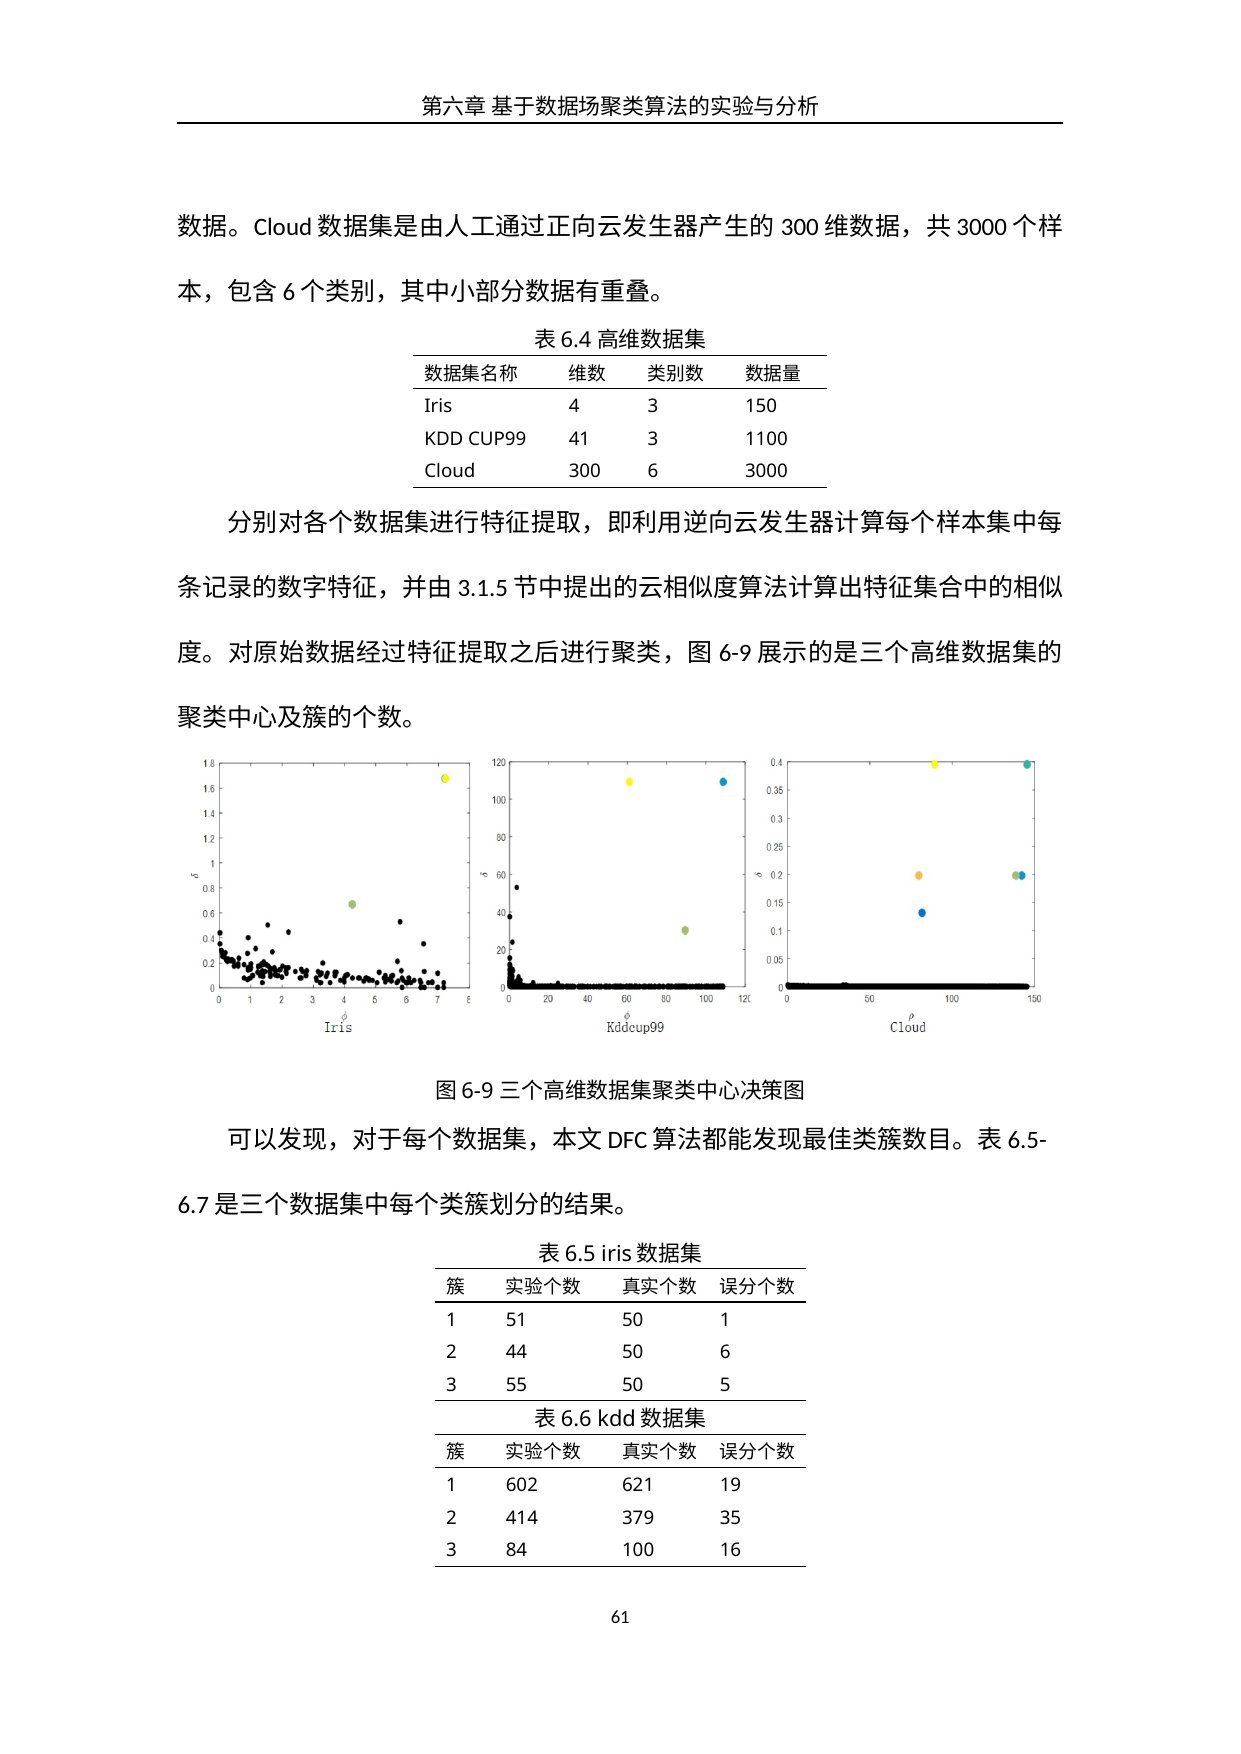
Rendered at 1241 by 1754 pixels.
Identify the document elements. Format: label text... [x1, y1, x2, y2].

table_cell 2 [435, 1335, 494, 1367]
table_cell Iris [413, 389, 557, 422]
table_cell 3000 [734, 454, 827, 487]
table_cell 3 [435, 1533, 494, 1566]
table_cell 84 [494, 1533, 611, 1566]
table_cell 100 [611, 1533, 708, 1566]
table_cell 150 [734, 389, 827, 422]
text 表6.4 高维数据集 [177, 322, 1063, 355]
text 分别对各个数据集进行特征提取，即利用逆向云发生器计算每个样本集中每条记录的数字特征，并由3.1.5节中提出的云相似度算法计算出特征集合中的相似度。对原始数据经过特征提取之后进行聚类，图6-9展示的是三个高维数据集的聚类中心及簇的个数。 [177, 488, 1063, 748]
table_cell 1 [435, 1468, 494, 1501]
table_cell 41 [557, 422, 636, 454]
table_cell 4 [557, 389, 636, 422]
table_header 数据集名称 [413, 356, 557, 388]
table_header 数据量 [734, 356, 827, 388]
table_cell 2 [435, 1501, 494, 1533]
table_cell 55 [494, 1368, 611, 1400]
table_cell 6 [636, 454, 733, 487]
table_header 簇 [435, 1269, 494, 1301]
text 表6.6 kdd数据集 [177, 1401, 1063, 1433]
table_header 误分个数 [708, 1269, 806, 1301]
table_cell 621 [611, 1468, 708, 1501]
table_cell 602 [494, 1468, 611, 1501]
table_header 实验个数 [494, 1435, 611, 1467]
text 可以发现，对于每个数据集，本文DFC算法都能发现最佳类簇数目。表6.5-6.7是三个数据集中每个类簇划分的结果。 [177, 1105, 1063, 1235]
table_header 真实个数 [611, 1435, 708, 1467]
table_cell 44 [494, 1335, 611, 1367]
table_cell 1100 [734, 422, 827, 454]
table_cell 51 [494, 1303, 611, 1335]
table_cell 414 [494, 1501, 611, 1533]
table_cell Cloud [413, 454, 557, 487]
table_cell 300 [557, 454, 636, 487]
table_cell 50 [611, 1335, 708, 1367]
table_header 维数 [557, 356, 636, 388]
table_header 类别数 [636, 356, 733, 388]
table_cell 3 [636, 389, 733, 422]
table_cell 50 [611, 1368, 708, 1400]
table_cell 16 [708, 1533, 806, 1566]
table_cell 6 [708, 1335, 806, 1367]
table_cell 1 [435, 1303, 494, 1335]
table_header 簇 [435, 1435, 494, 1467]
table_cell KDD CUP99 [413, 422, 557, 454]
table_header 误分个数 [708, 1435, 806, 1467]
table_cell 19 [708, 1468, 806, 1501]
table_cell 3 [636, 422, 733, 454]
table_cell 35 [708, 1501, 806, 1533]
text 图6-9 三个高维数据集聚类中心决策图 [177, 1073, 1063, 1105]
table_cell 379 [611, 1501, 708, 1533]
table_cell 3 [435, 1368, 494, 1400]
table_header 实验个数 [494, 1269, 611, 1301]
table_cell 1 [708, 1303, 806, 1335]
table_cell 50 [611, 1303, 708, 1335]
table_header 真实个数 [611, 1269, 708, 1301]
picture [177, 747, 1043, 1041]
text 表6.5 iris数据集 [177, 1235, 1063, 1268]
table_cell 5 [708, 1368, 806, 1400]
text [177, 192, 1063, 322]
